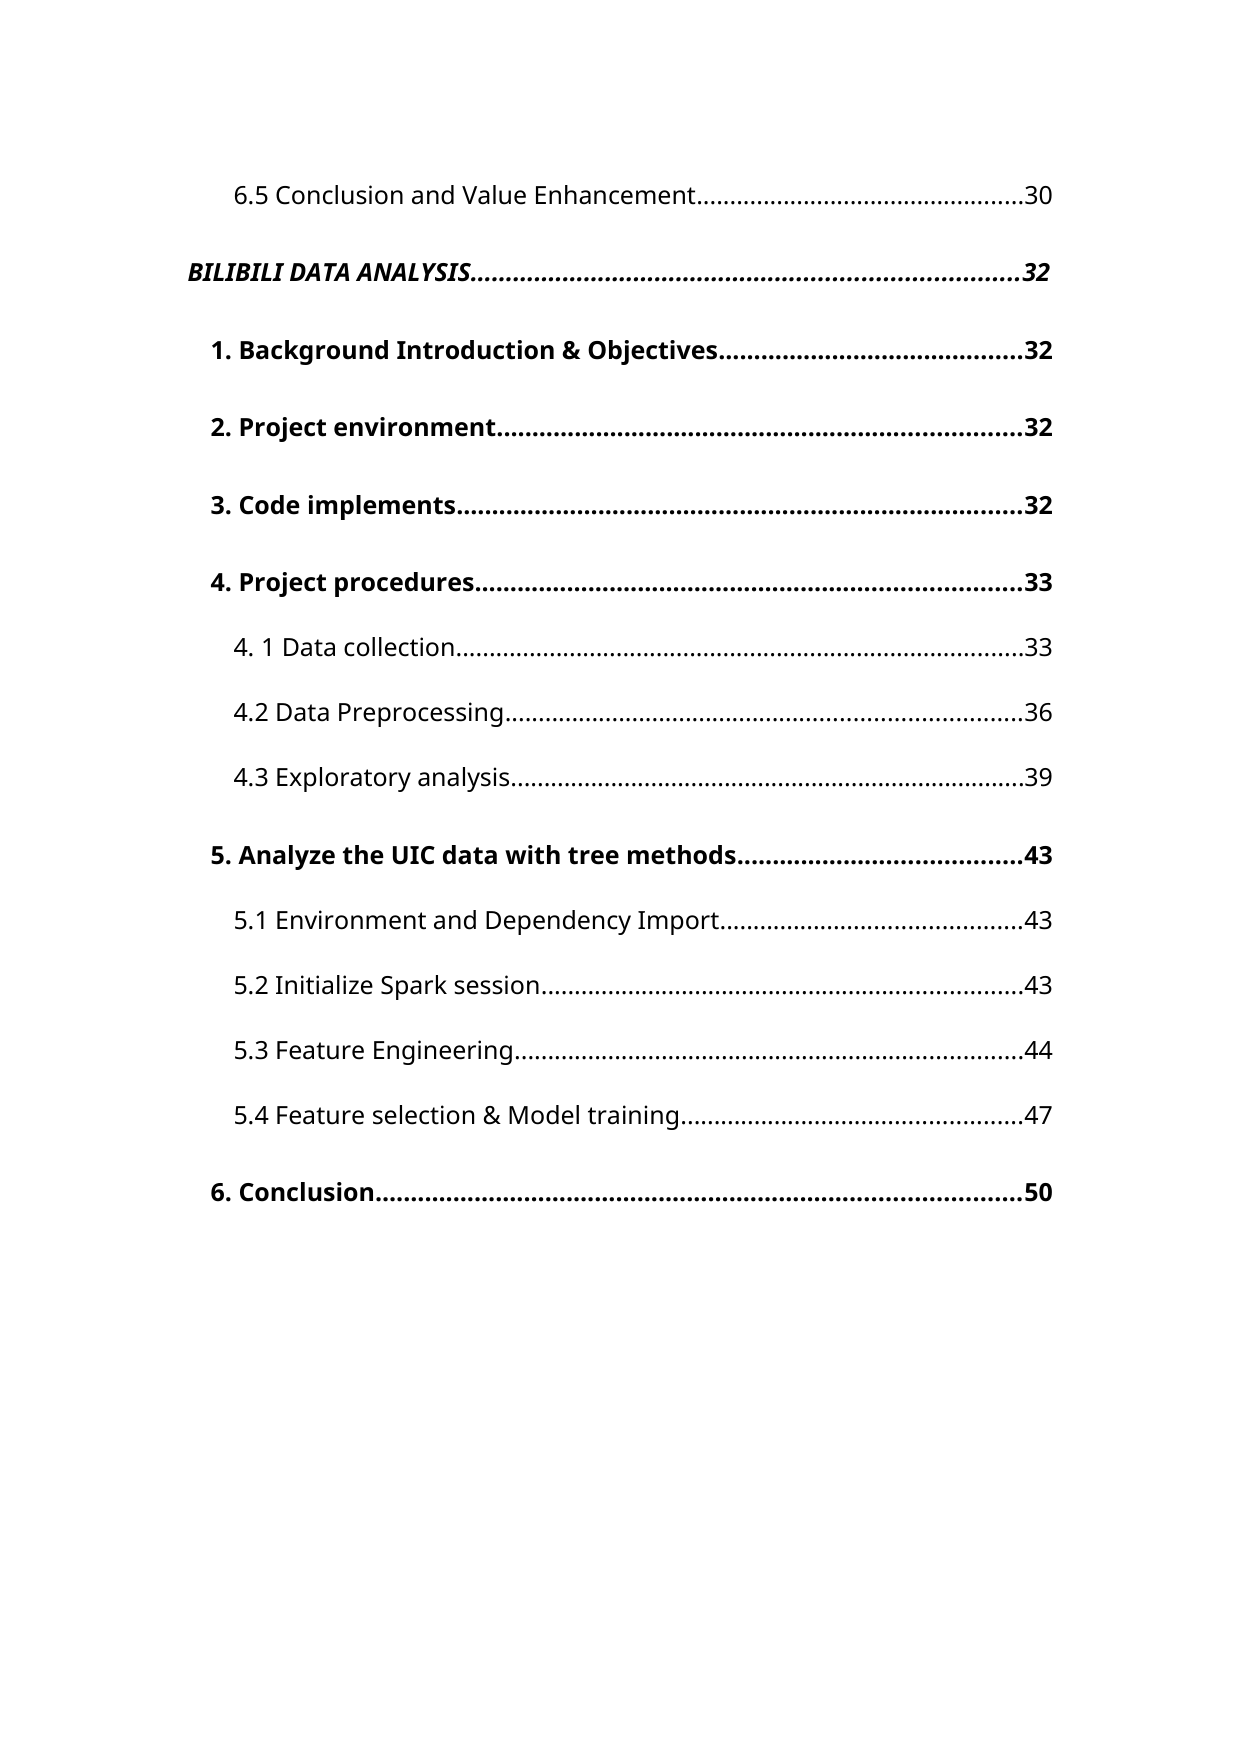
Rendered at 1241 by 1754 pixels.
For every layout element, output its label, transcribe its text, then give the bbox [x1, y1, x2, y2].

text 1. Background Introduction & Objectives 32 [210, 317, 1053, 382]
text 4. Project procedures 33 [210, 549, 1053, 614]
text 6.5 Conclusion and Value Enhancement 30 [233, 162, 1053, 227]
text 5.2 Initialize Spark session 43 [233, 952, 1053, 1017]
text 6. Conclusion 50 [210, 1159, 1053, 1224]
text 5.4 Feature selection & Model training 47 [233, 1082, 1053, 1147]
text 2. Project environment 32 [210, 394, 1053, 459]
text 3. Code implements 32 [210, 472, 1053, 537]
text BILIBILI DATA ANALYSIS 32 [187, 239, 1053, 304]
text 5.3 Feature Engineering 44 [233, 1017, 1053, 1082]
text 4.2 Data Preprocessing 36 [233, 679, 1053, 744]
text 5. Analyze the UIC data with tree methods 43 [210, 822, 1053, 887]
text 5.1 Environment and Dependency Import 43 [233, 887, 1053, 952]
text 4. 1 Data collection 33 [233, 614, 1053, 679]
text 4.3 Exploratory analysis 39 [233, 744, 1053, 809]
